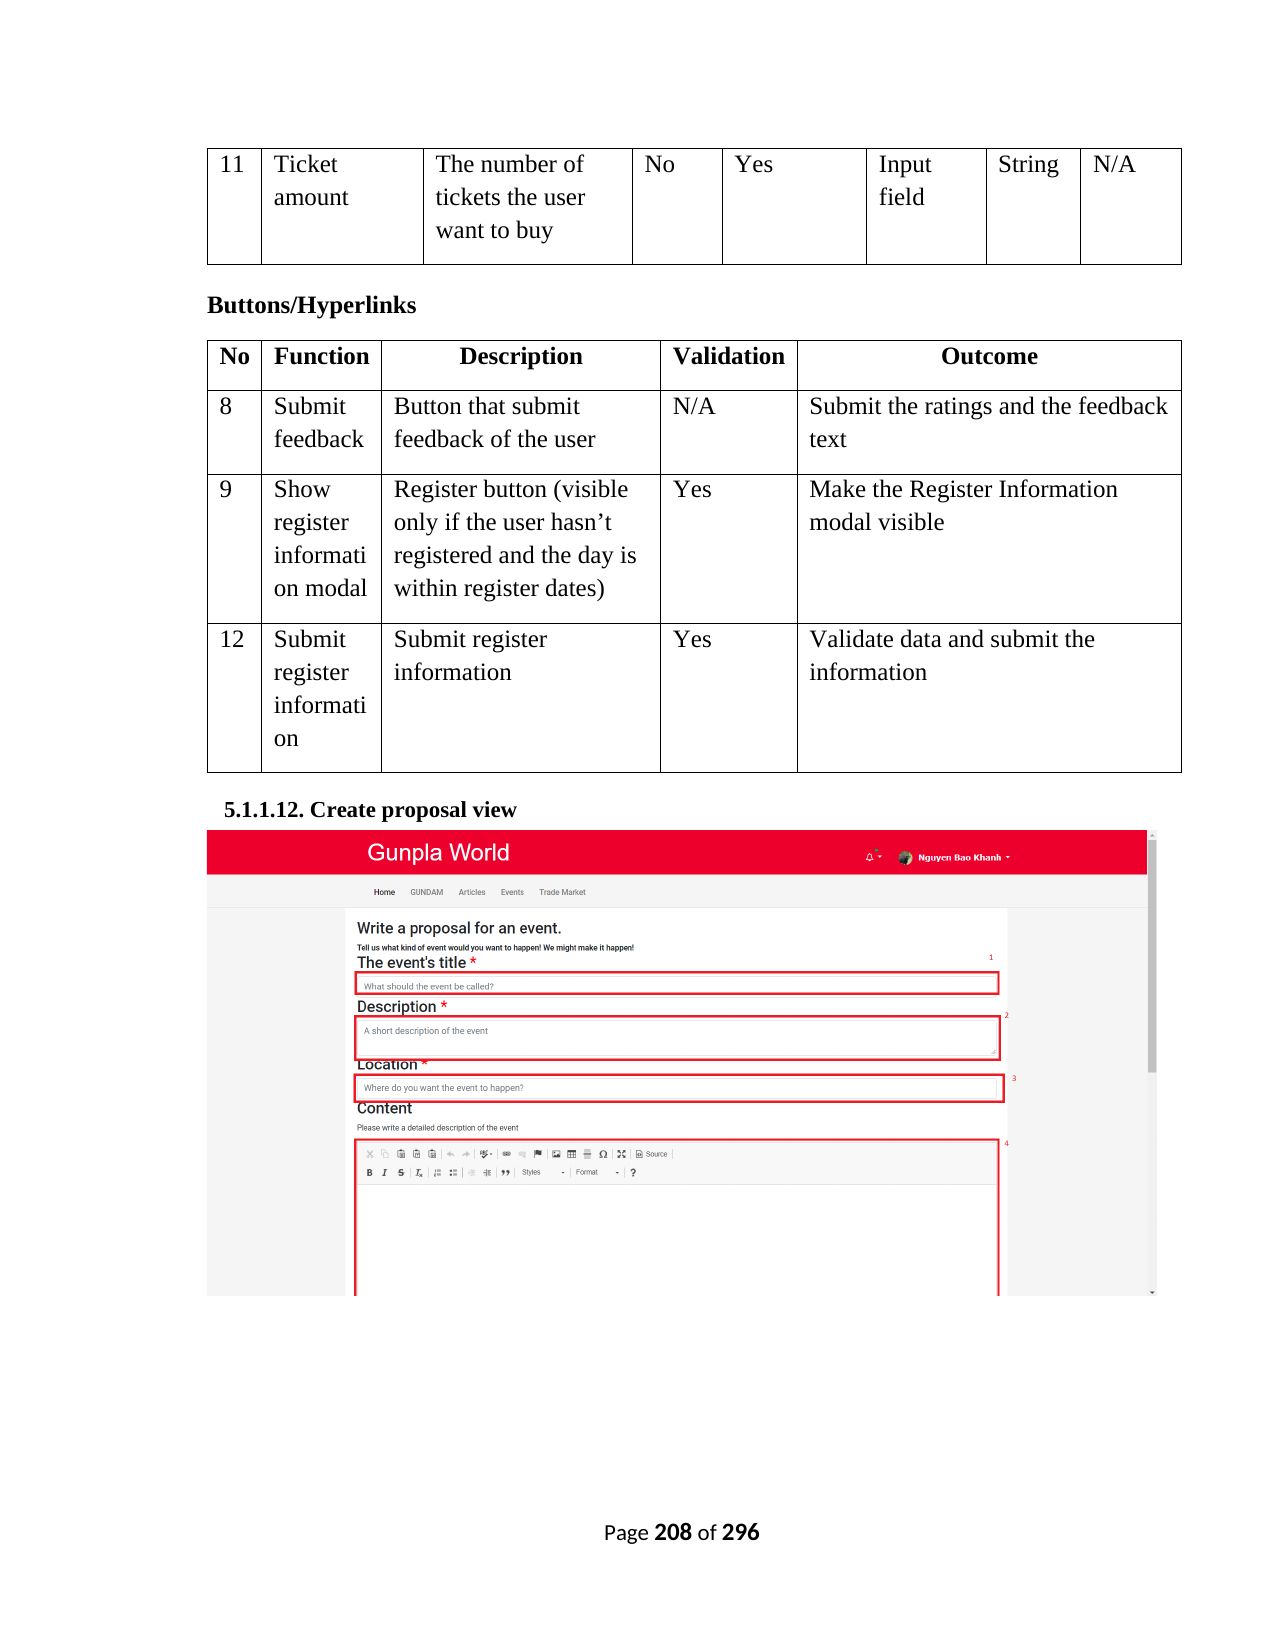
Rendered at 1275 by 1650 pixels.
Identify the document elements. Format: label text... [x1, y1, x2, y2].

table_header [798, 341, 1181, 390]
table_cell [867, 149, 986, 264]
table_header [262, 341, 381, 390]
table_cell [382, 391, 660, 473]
subtitle 5.1.1.12. Create proposal view [207, 796, 1157, 822]
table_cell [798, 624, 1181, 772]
picture [206, 830, 1157, 1296]
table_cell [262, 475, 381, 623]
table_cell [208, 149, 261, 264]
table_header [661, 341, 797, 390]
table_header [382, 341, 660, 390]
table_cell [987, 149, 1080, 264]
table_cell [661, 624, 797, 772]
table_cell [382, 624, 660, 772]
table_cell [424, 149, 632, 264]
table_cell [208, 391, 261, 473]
text Buttons/Hyperlinks [207, 290, 1157, 319]
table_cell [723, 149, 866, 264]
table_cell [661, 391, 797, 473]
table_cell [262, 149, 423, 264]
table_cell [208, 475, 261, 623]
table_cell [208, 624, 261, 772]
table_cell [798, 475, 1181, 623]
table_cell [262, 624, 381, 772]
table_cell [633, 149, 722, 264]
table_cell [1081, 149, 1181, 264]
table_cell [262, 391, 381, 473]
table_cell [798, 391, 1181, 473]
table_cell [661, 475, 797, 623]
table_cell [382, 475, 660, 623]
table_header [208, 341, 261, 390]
